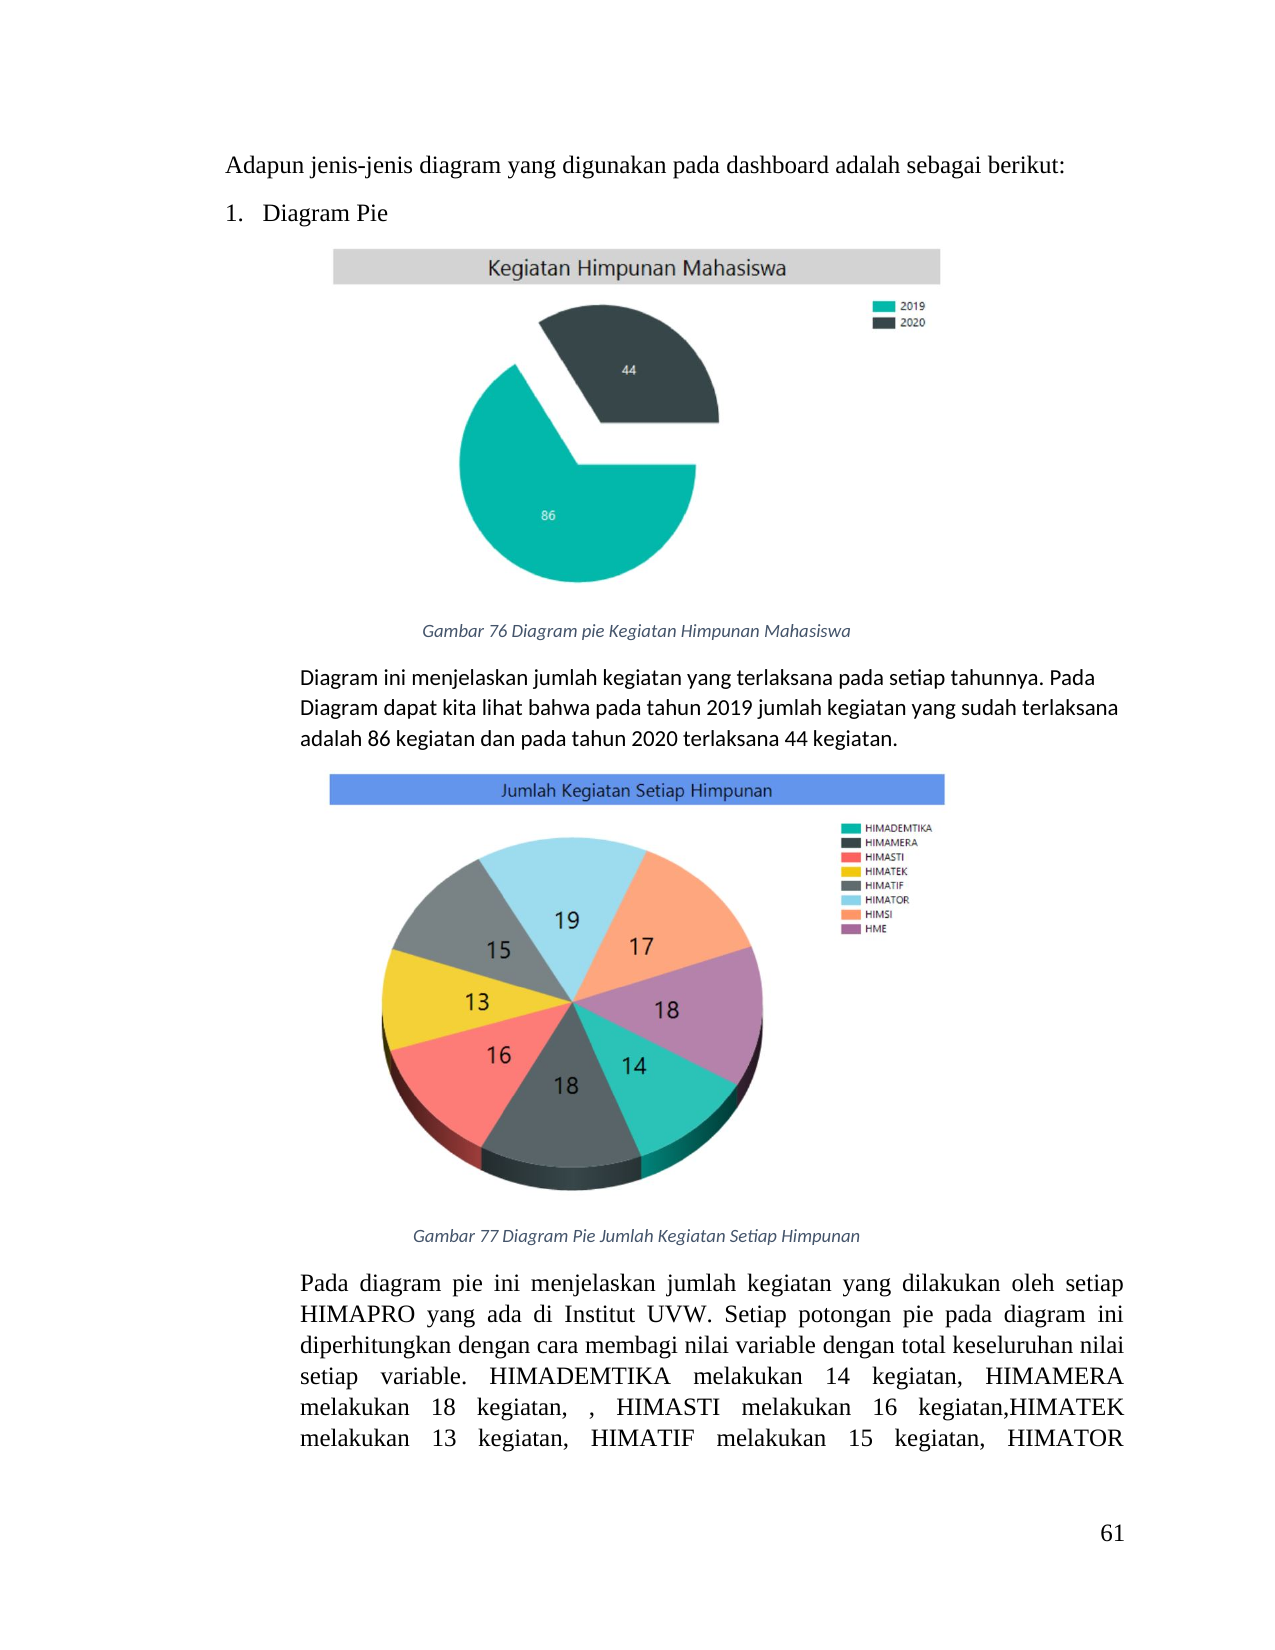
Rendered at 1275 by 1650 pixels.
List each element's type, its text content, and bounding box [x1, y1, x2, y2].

list Diagram Pie [225, 198, 1125, 226]
picture [324, 770, 951, 1206]
text Gambar 76 Diagram pie Kegiatan Himpunan Mahasiswa [150, 619, 1125, 642]
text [300, 1268, 1125, 1452]
text Adapun jenis-jenis diagram yang digunakan pada dashboard adalah sebagai berikut: [150, 150, 1125, 179]
text Gambar 77 Diagram Pie Jumlah Kegiatan Setiap Himpunan [150, 1224, 1125, 1247]
picture [330, 245, 945, 601]
text Diagram ini menjelaskan jumlah kegiatan yang terlaksana pada setiap tahunnya. Pada Diagram dapat kita lihat bahwa pada tahun 2019 jumlah kegiatan yang sudah terlaksana adalah 86 kegiatan dan pada tahun 2020 terlaksana 44 kegiatan. [300, 663, 1125, 752]
